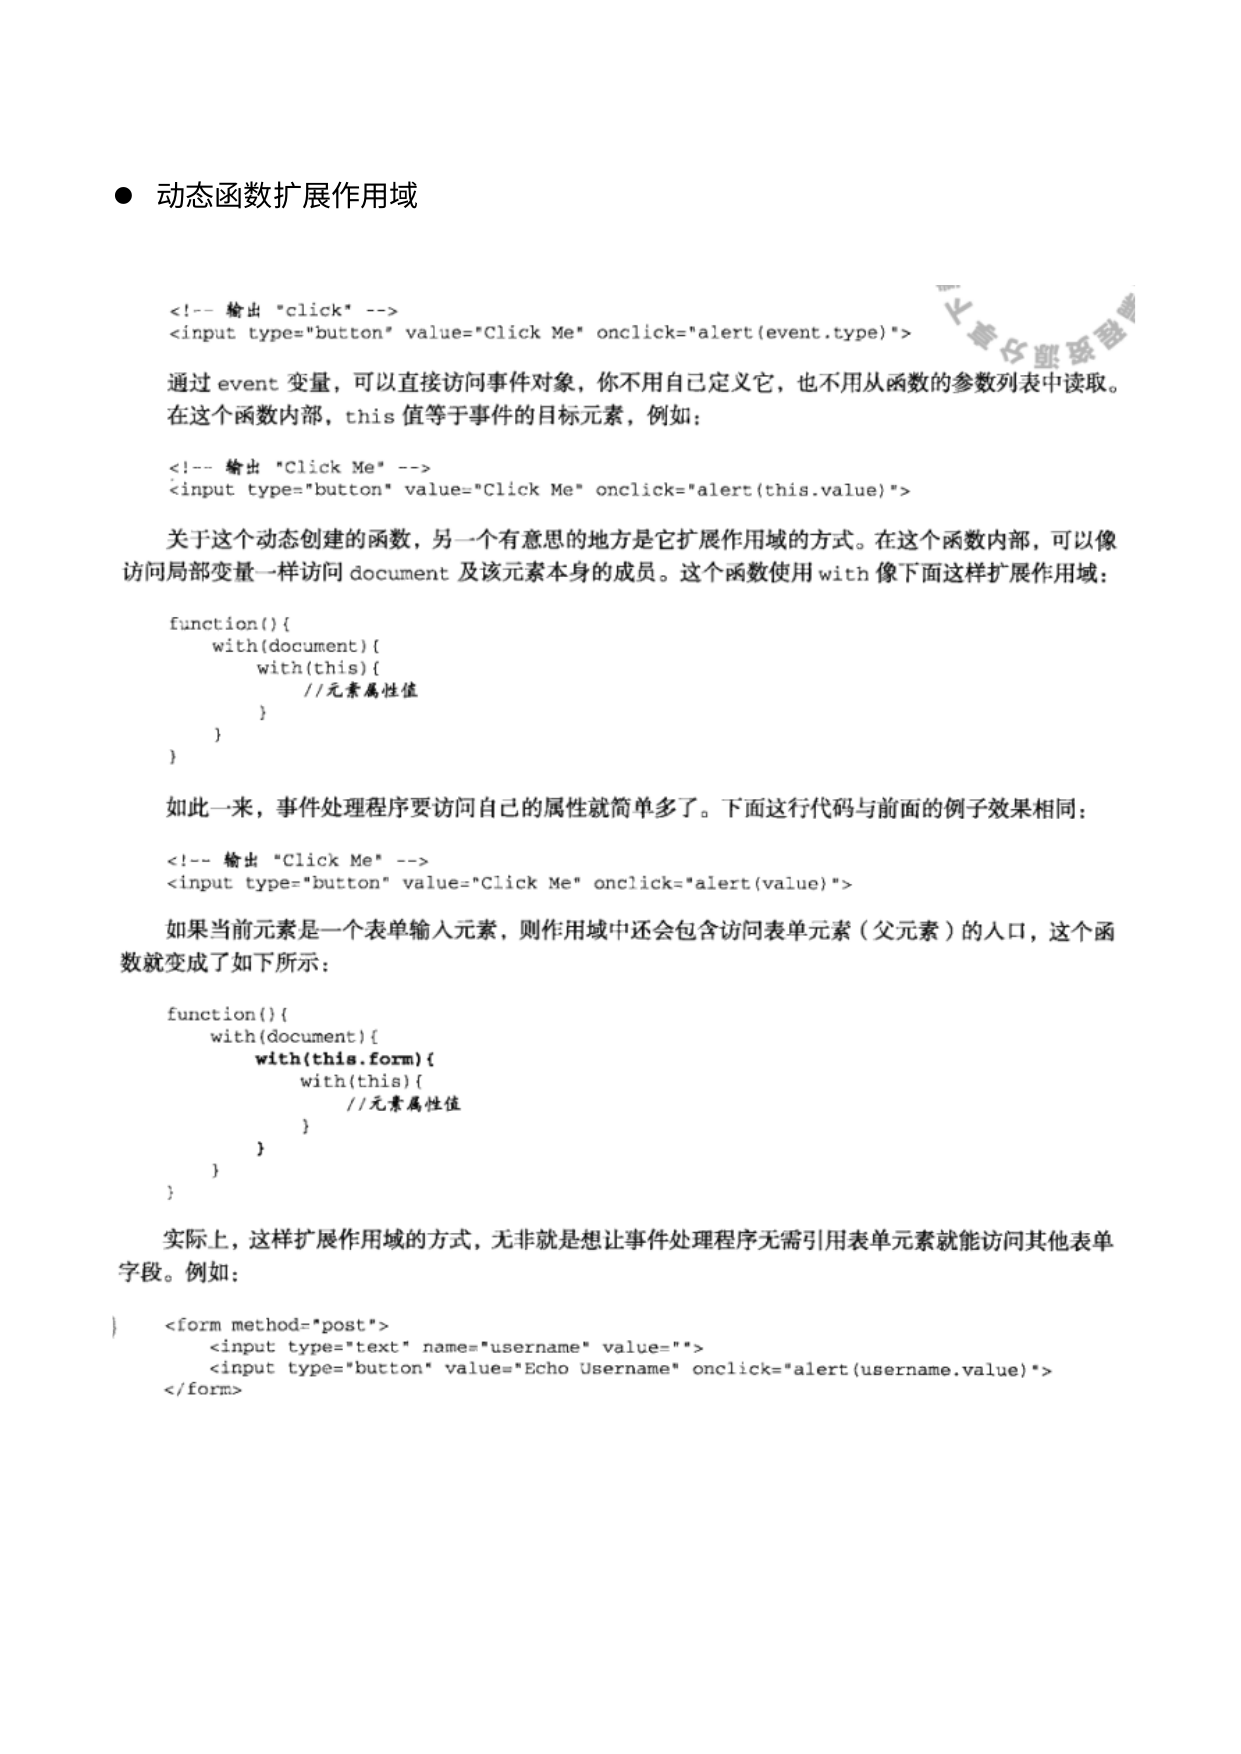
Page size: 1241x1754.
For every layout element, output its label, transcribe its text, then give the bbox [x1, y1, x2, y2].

picture [112, 285, 1136, 1403]
subtitle 动态函数扩展作用域 [112, 159, 1128, 228]
